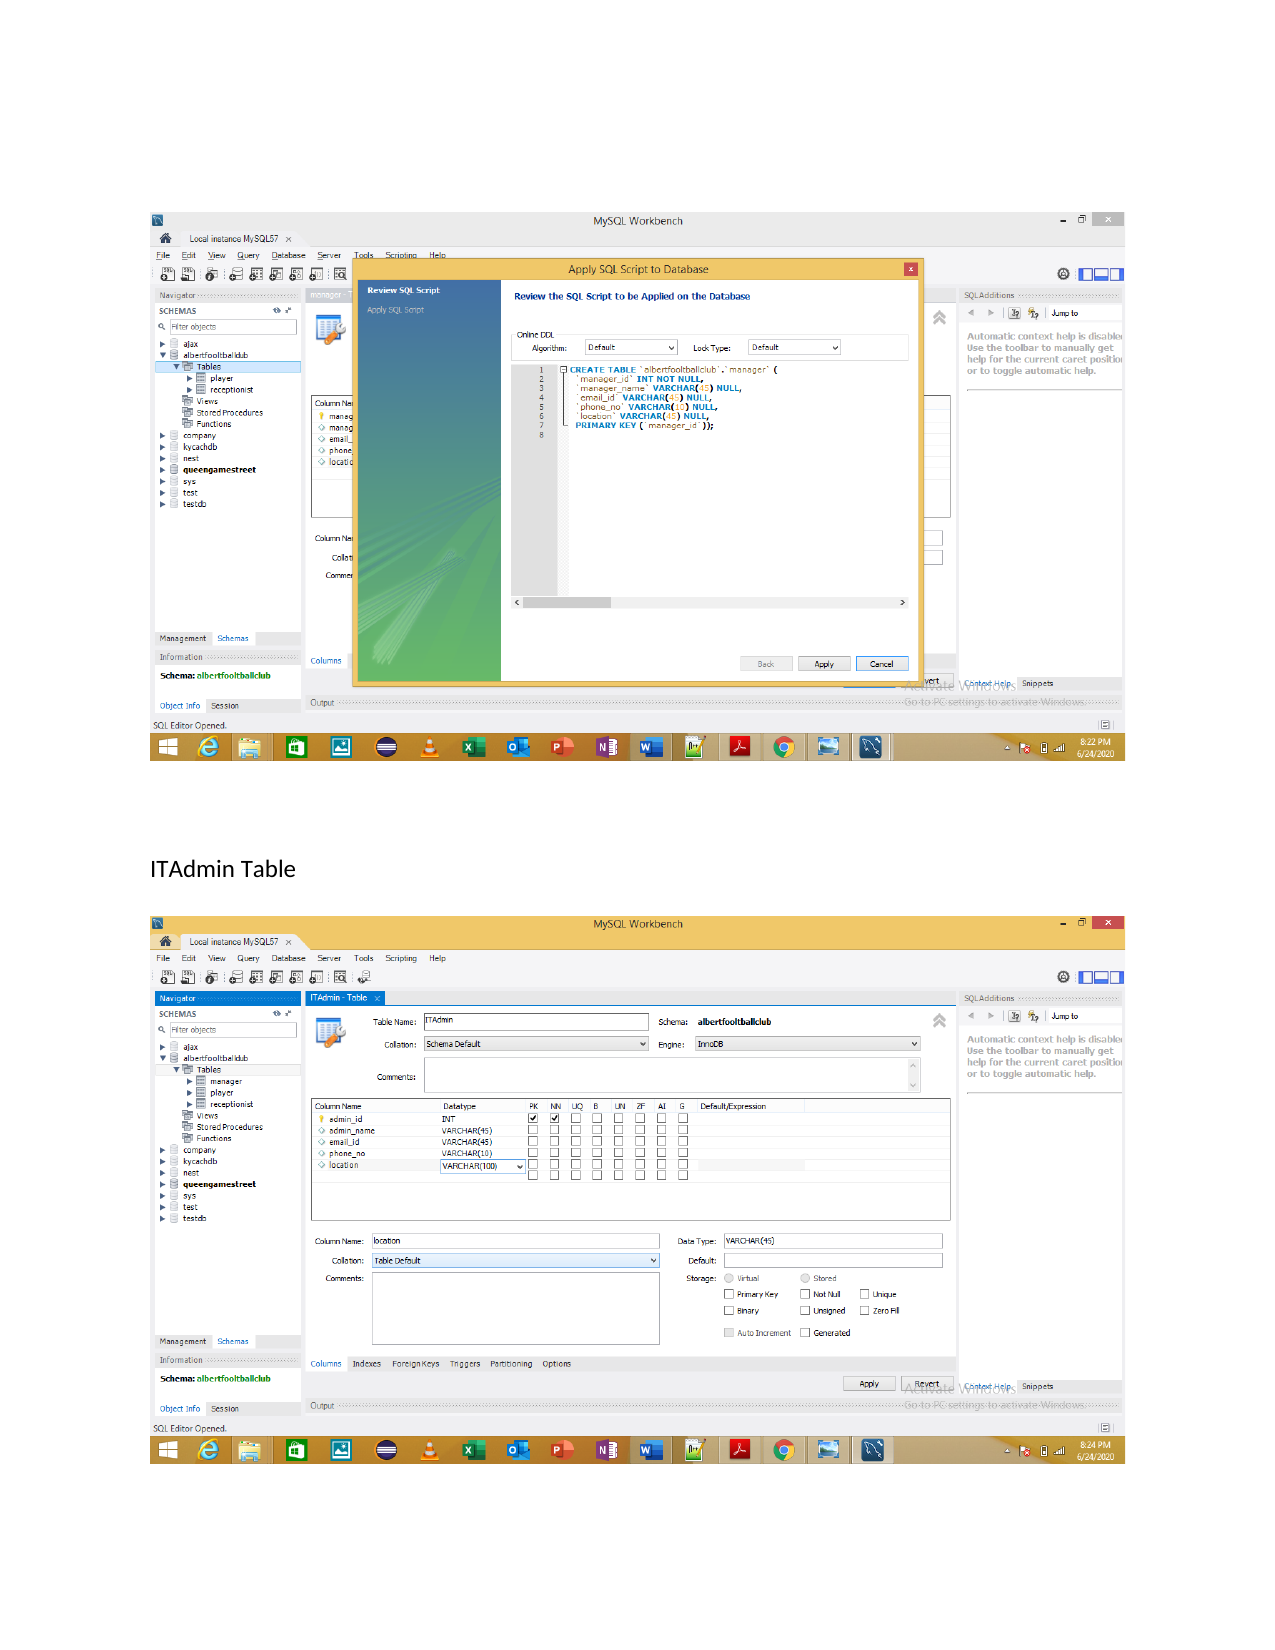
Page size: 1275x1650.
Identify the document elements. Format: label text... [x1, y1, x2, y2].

text ITAdmin Table [150, 853, 1125, 884]
picture [150, 916, 1125, 1464]
picture [150, 212, 1125, 761]
